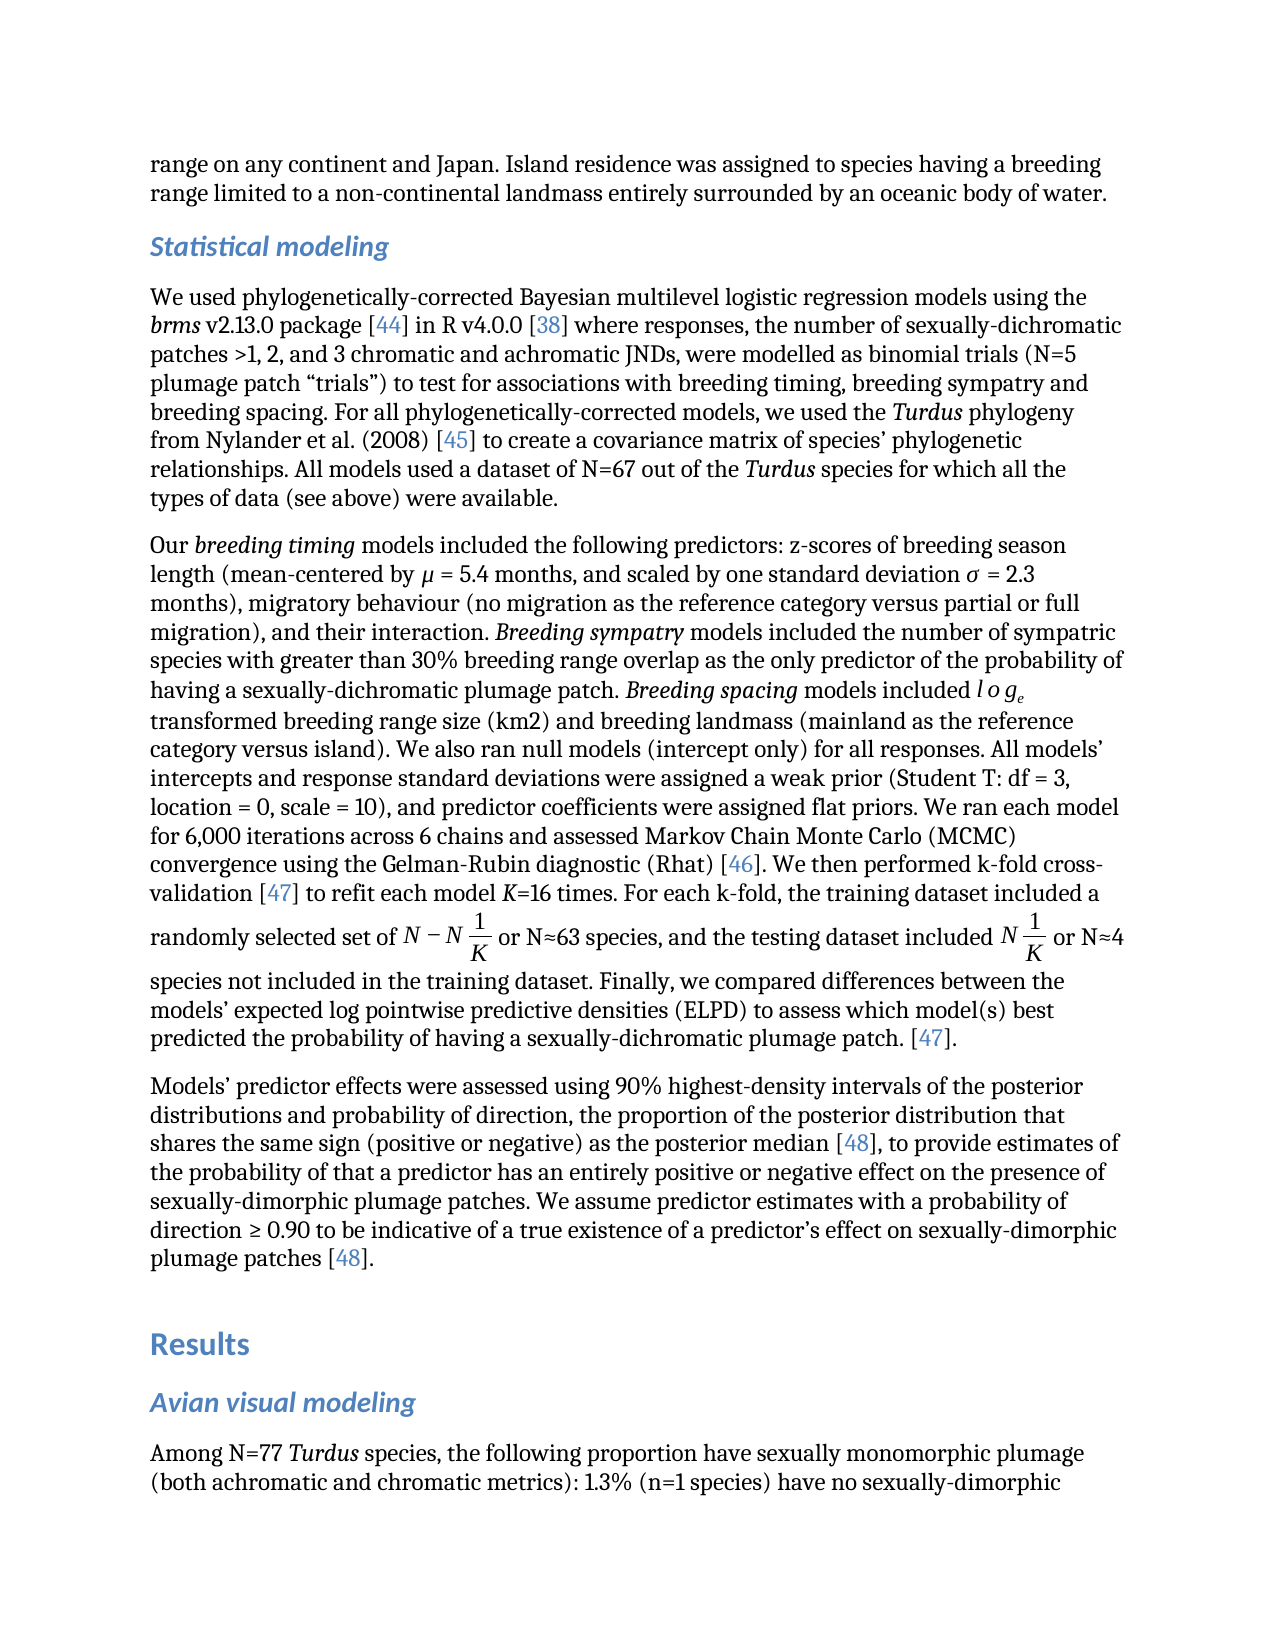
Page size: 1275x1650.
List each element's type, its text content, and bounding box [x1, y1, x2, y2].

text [150, 1439, 1125, 1496]
subtitle Results [150, 1323, 1125, 1364]
text Models’ predictor effects were assessed using 90% highest-density intervals of the posterior distributions and probability of direction, the proportion of the posterior distribution that shares the same sign (positive or negative) as the posterior median [48], to provide estimates of the probability of that a predictor has an entirely positive or negative effect on the presence of sexually-dimorphic plumage patches. We assume predictor estimates with a probability of direction ≥ 0.90 to be indicative of a true existence of a predictor’s effect on sexually-dimorphic plumage patches [48]. [150, 1072, 1125, 1273]
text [150, 150, 1125, 207]
subtitle Avian visual modeling [150, 1384, 1125, 1420]
subtitle Statistical modeling [150, 228, 1125, 264]
text Our breeding timing models included the following predictors: z-scores of breeding season length (mean-centered by = 5.4 months, and scaled by one standard deviation = 2.3 months), migratory behaviour (no migration as the reference category versus partial or full migration), and their interaction. Breeding sympatry models included the number of sympatric species with greater than 30% breeding range overlap as the only predictor of the probability of having a sexually-dichromatic plumage patch. Breeding spacing models included transformed breeding range size (km2) and breeding landmass (mainland as the reference category versus island). We also ran null models (intercept only) for all responses. All models’ intercepts and response standard deviations were assigned a weak prior (Student T: df = 3, location = 0, scale = 10), and predictor coefficients were assigned flat priors. We ran each model for 6,000 iterations across 6 chains and assessed Markov Chain Monte Carlo (MCMC) convergence using the Gelman-Rubin diagnostic (Rhat) [46]. We then performed k-fold cross-validation [47] to refit each model K=16 times. For each k-fold, the training dataset included a randomly selected set of or N≈63 species, and the testing dataset included or N≈4 species not included in the training dataset. Finally, we compared differences between the models’ expected log pointwise predictive densities (ELPD) to assess which model(s) best predicted the probability of having a sexually-dichromatic plumage patch. [47]⁠. [150, 531, 1125, 1053]
text We used phylogenetically-corrected Bayesian multilevel logistic regression models using the brms v2.13.0 package [44] in R v4.0.0 [38]⁠ where responses, the number of sexually-dichromatic patches >1, 2, and 3 chromatic and achromatic JNDs, were modelled as binomial trials (N=5 plumage patch “trials”) to test for associations with breeding timing, breeding sympatry and breeding spacing. For all phylogenetically-corrected models, we used the Turdus phylogeny from Nylander et al. (2008) [45] to create a covariance matrix of species’ phylogenetic relationships. All models used a dataset of N=67 out of the Turdus species for which all the types of data (see above) were available. [150, 283, 1125, 513]
